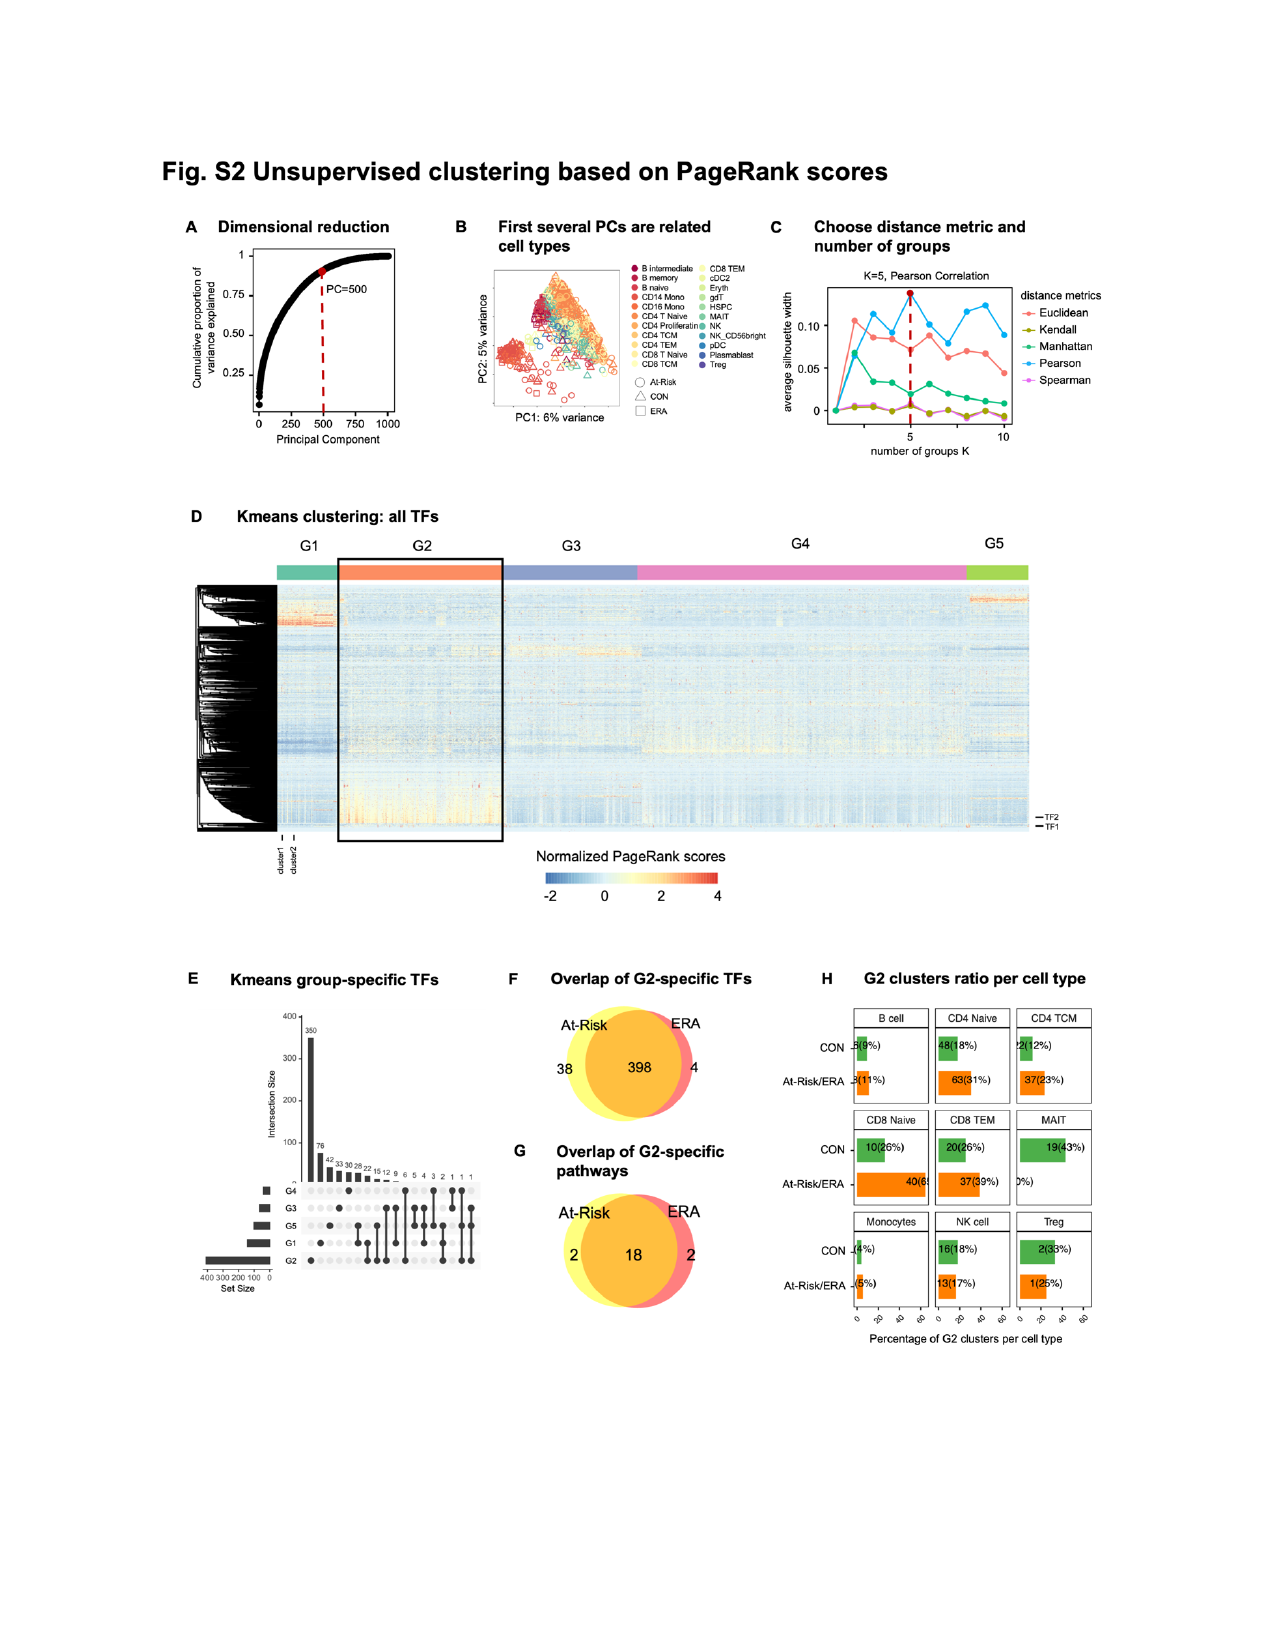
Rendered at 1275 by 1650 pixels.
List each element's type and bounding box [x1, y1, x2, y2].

picture [150, 150, 1125, 1413]
